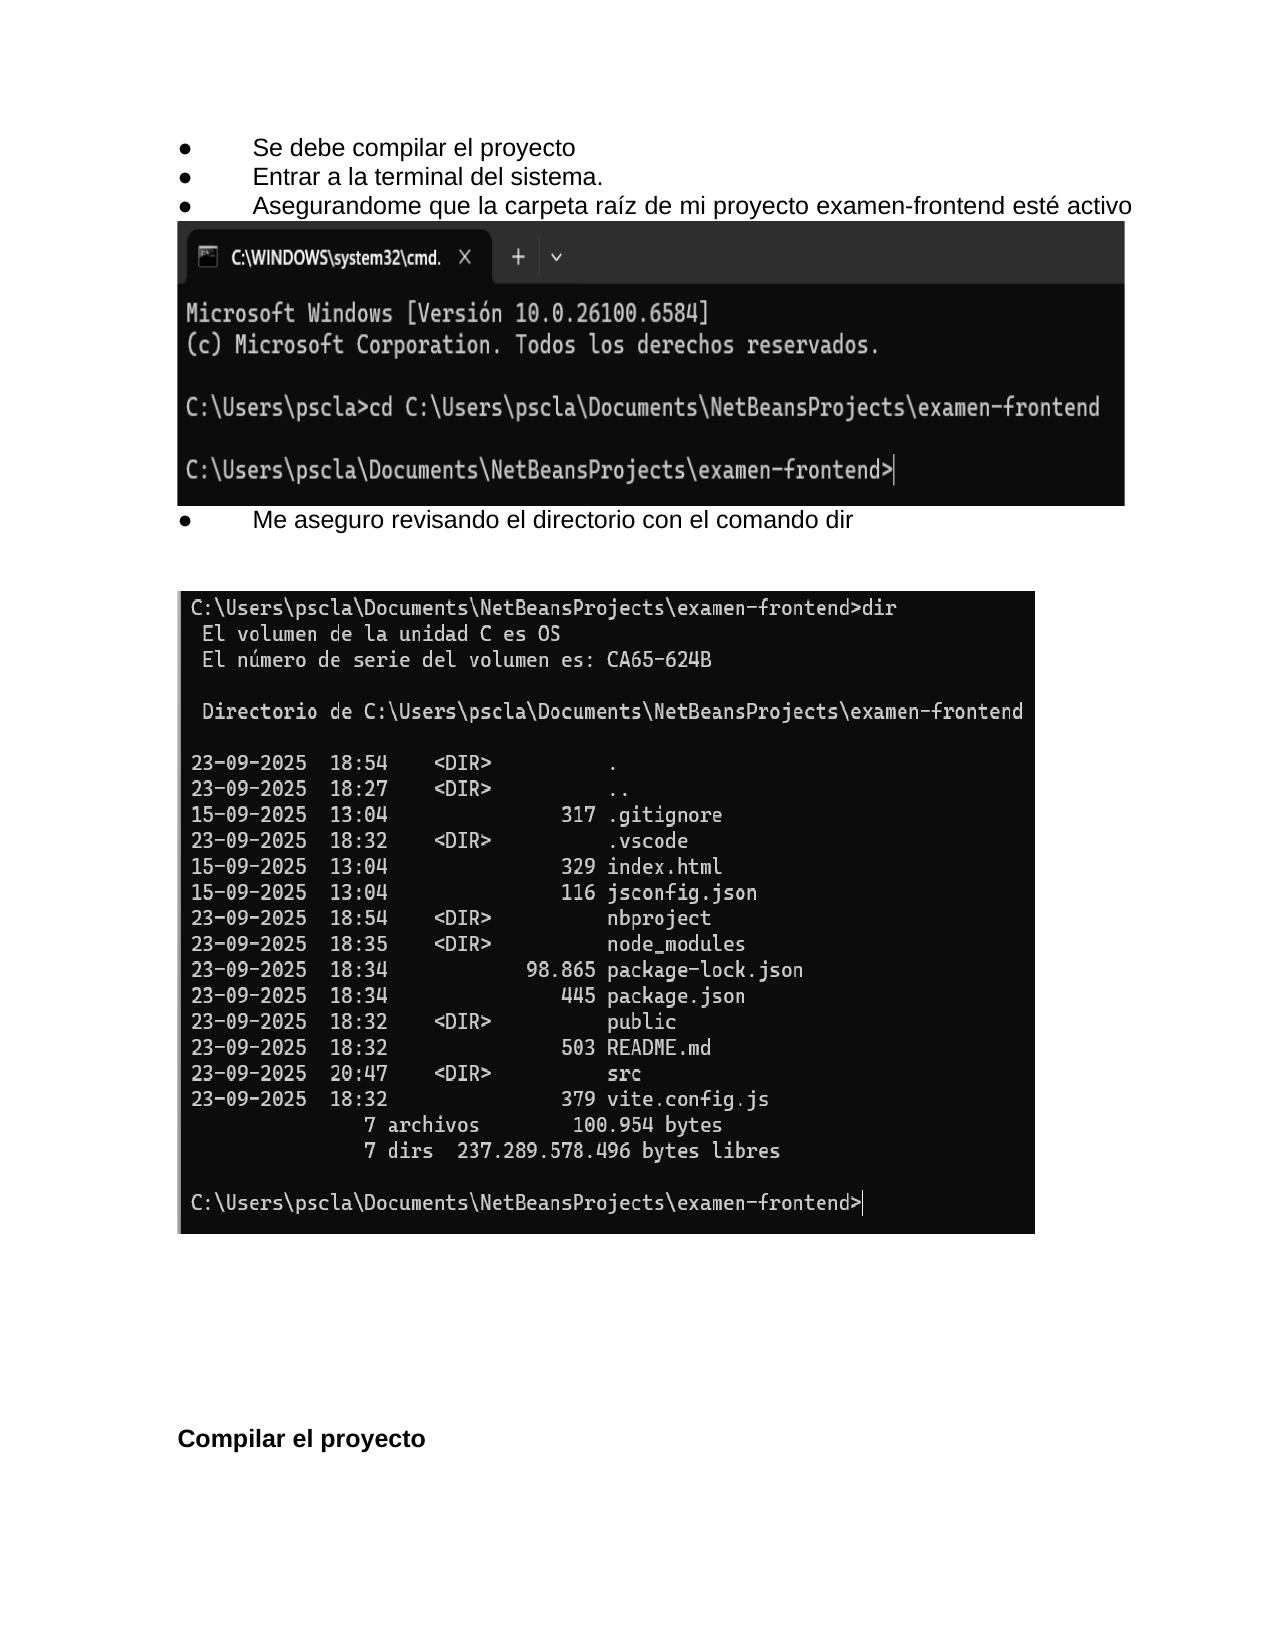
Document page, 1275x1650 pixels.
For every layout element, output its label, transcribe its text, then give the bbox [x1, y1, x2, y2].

list Se debe compilar el proyecto [177, 133, 1134, 162]
picture [177, 221, 1125, 506]
list Entrar a la terminal del sistema. [177, 162, 1134, 190]
list Me aseguro revisando el directorio con el comando dir [177, 505, 1134, 534]
picture [177, 591, 1035, 1234]
subtitle Compilar el proyecto [177, 1424, 1134, 1453]
